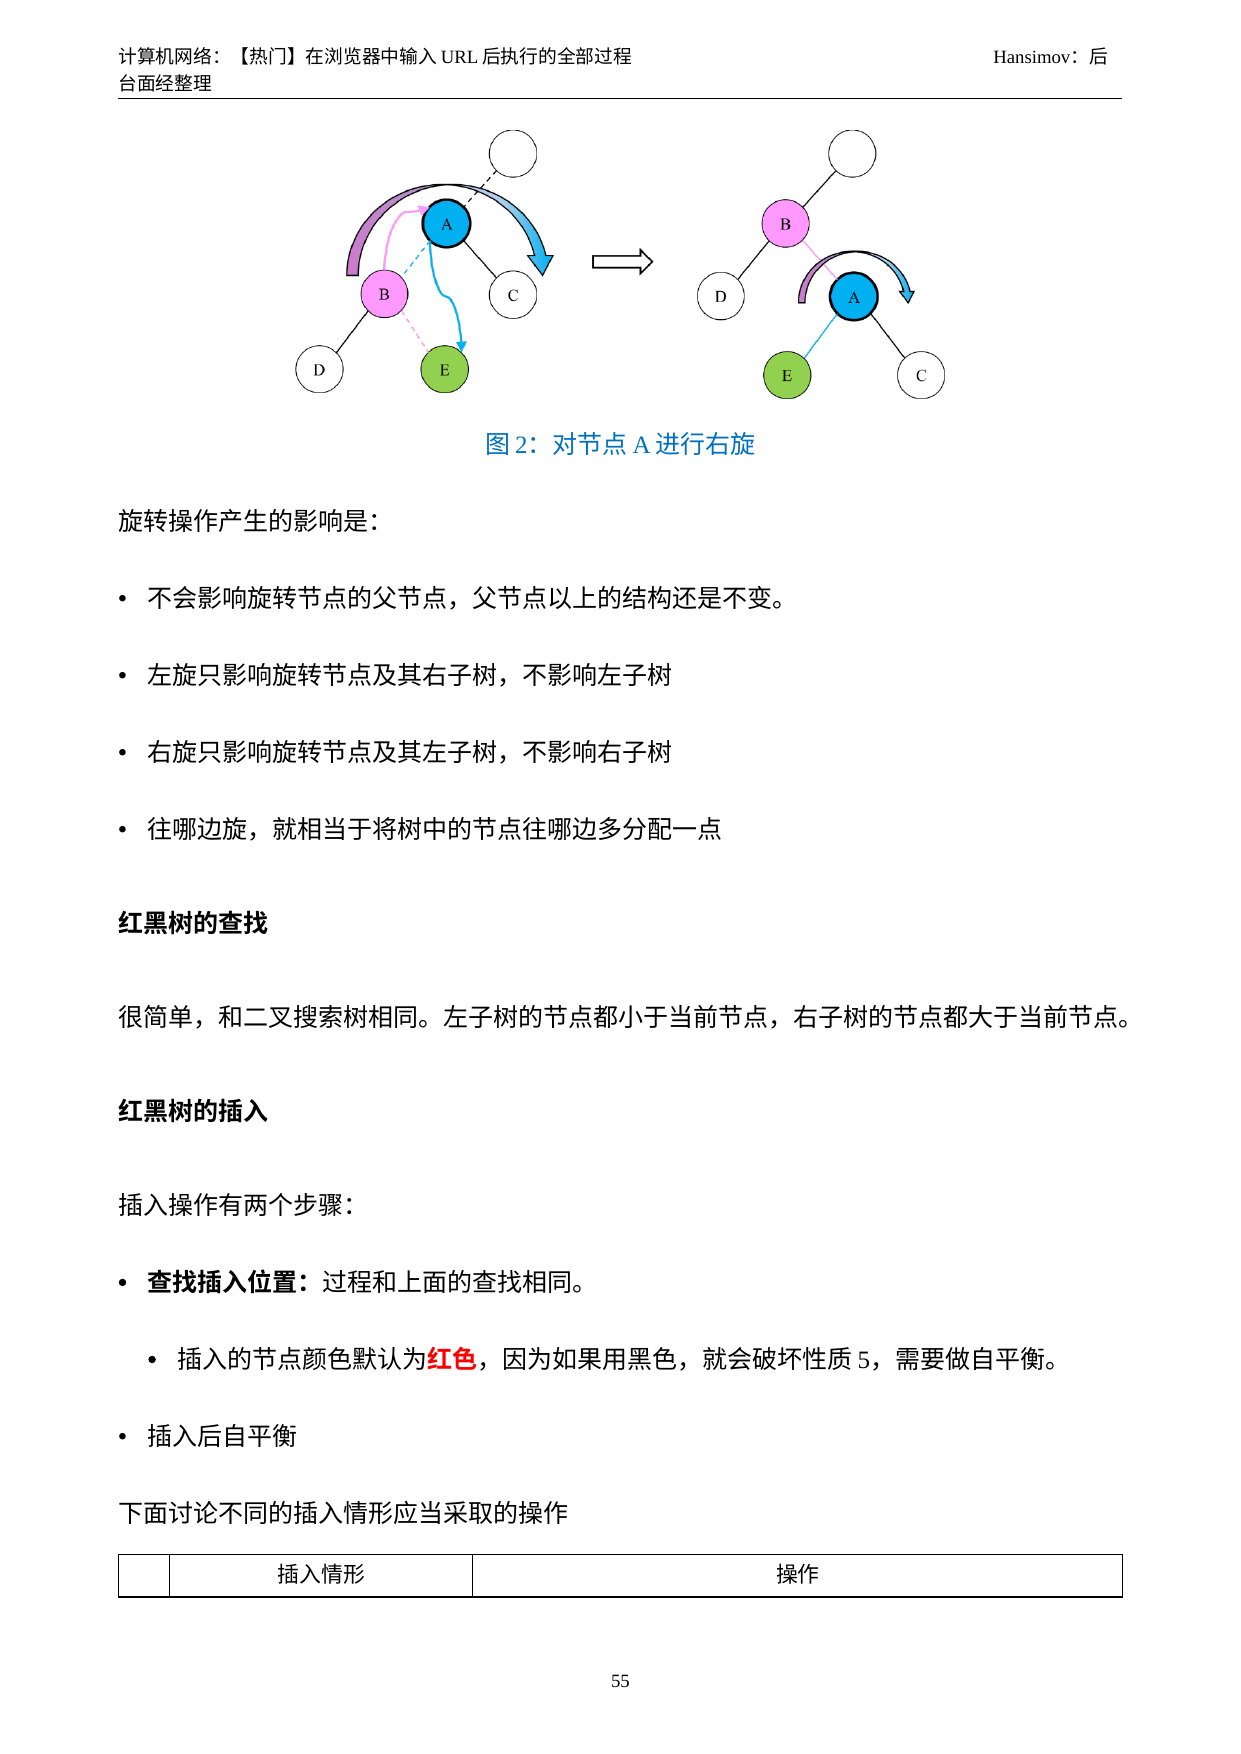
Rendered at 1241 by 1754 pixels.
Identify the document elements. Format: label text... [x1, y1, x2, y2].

text 旋转操作产生的影响是： [118, 486, 1122, 554]
text 左旋只影响旋转节点及其右子树，不影响左子树 [118, 640, 1122, 708]
text 插入的节点颜色默认为红色，因为如果用黑色，就会破坏性质5，需要做自平衡。 [148, 1323, 1122, 1391]
text 右旋只影响旋转节点及其左子树，不影响右子树 [118, 717, 1122, 784]
table_header 操作 [473, 1555, 1122, 1596]
text 很简单，和二叉搜索树相同。左子树的节点都小于当前节点，右子树的节点都大于当前节点。 [118, 982, 1122, 1049]
text 图2：对节点A进行右旋 [118, 409, 1122, 477]
text 插入操作有两个步骤： [118, 1169, 1122, 1237]
text 查找插入位置：过程和上面的查找相同。 [118, 1246, 1122, 1314]
text 不会影响旋转节点的父节点，父节点以上的结构还是不变。 [118, 563, 1122, 631]
table_header [119, 1555, 169, 1596]
text 插入后自平衡 [118, 1400, 1122, 1468]
picture [295, 130, 945, 399]
text 往哪边旋，就相当于将树中的节点往哪边多分配一点 [118, 794, 1122, 862]
table_header 插入情形 [170, 1555, 472, 1596]
subtitle 红黑树的插入 [118, 1076, 1097, 1143]
text 下面讨论不同的插入情形应当采取的操作 [118, 1477, 1122, 1545]
subtitle 红黑树的查找 [118, 888, 1097, 956]
